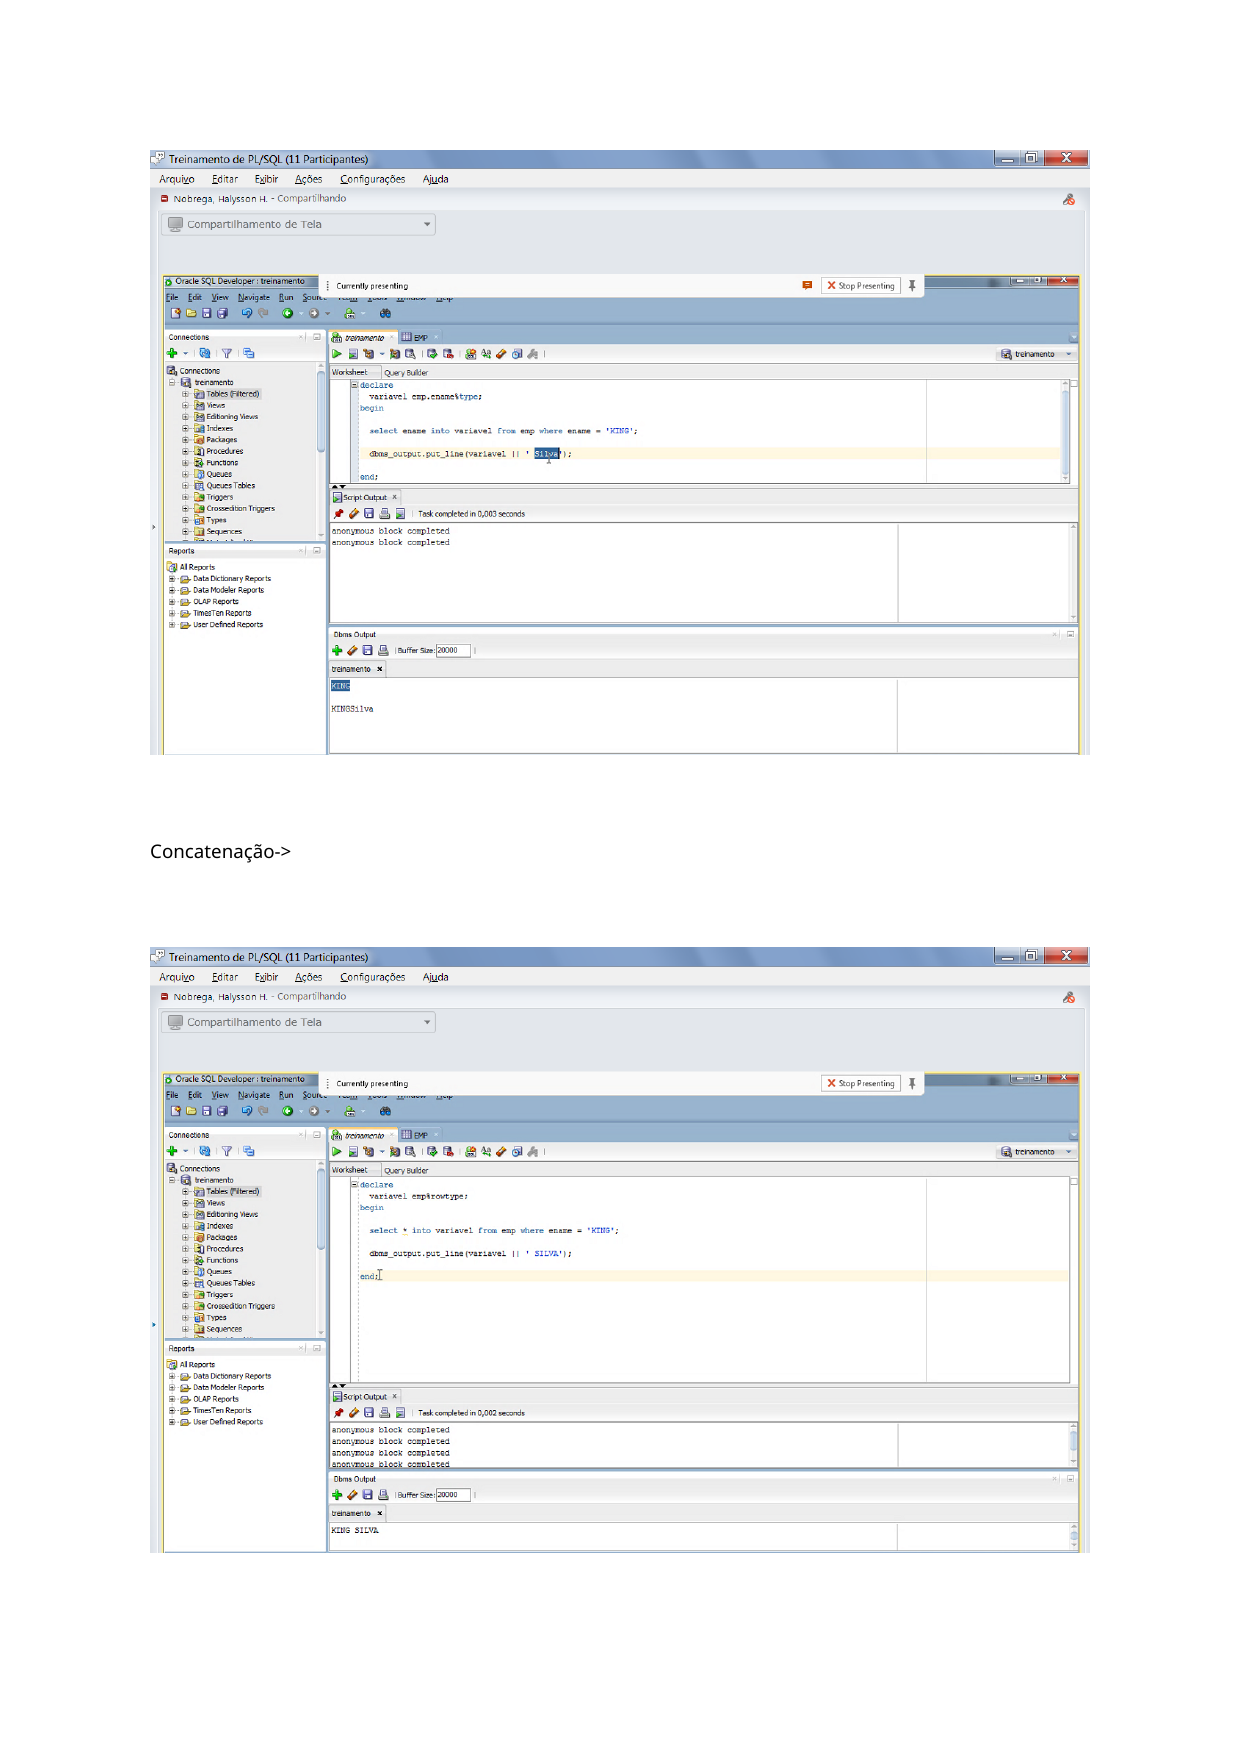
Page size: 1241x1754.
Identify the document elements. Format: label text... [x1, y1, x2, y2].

picture [150, 150, 1090, 755]
text Concatenação-> [150, 838, 1090, 863]
picture [150, 947, 1090, 1553]
